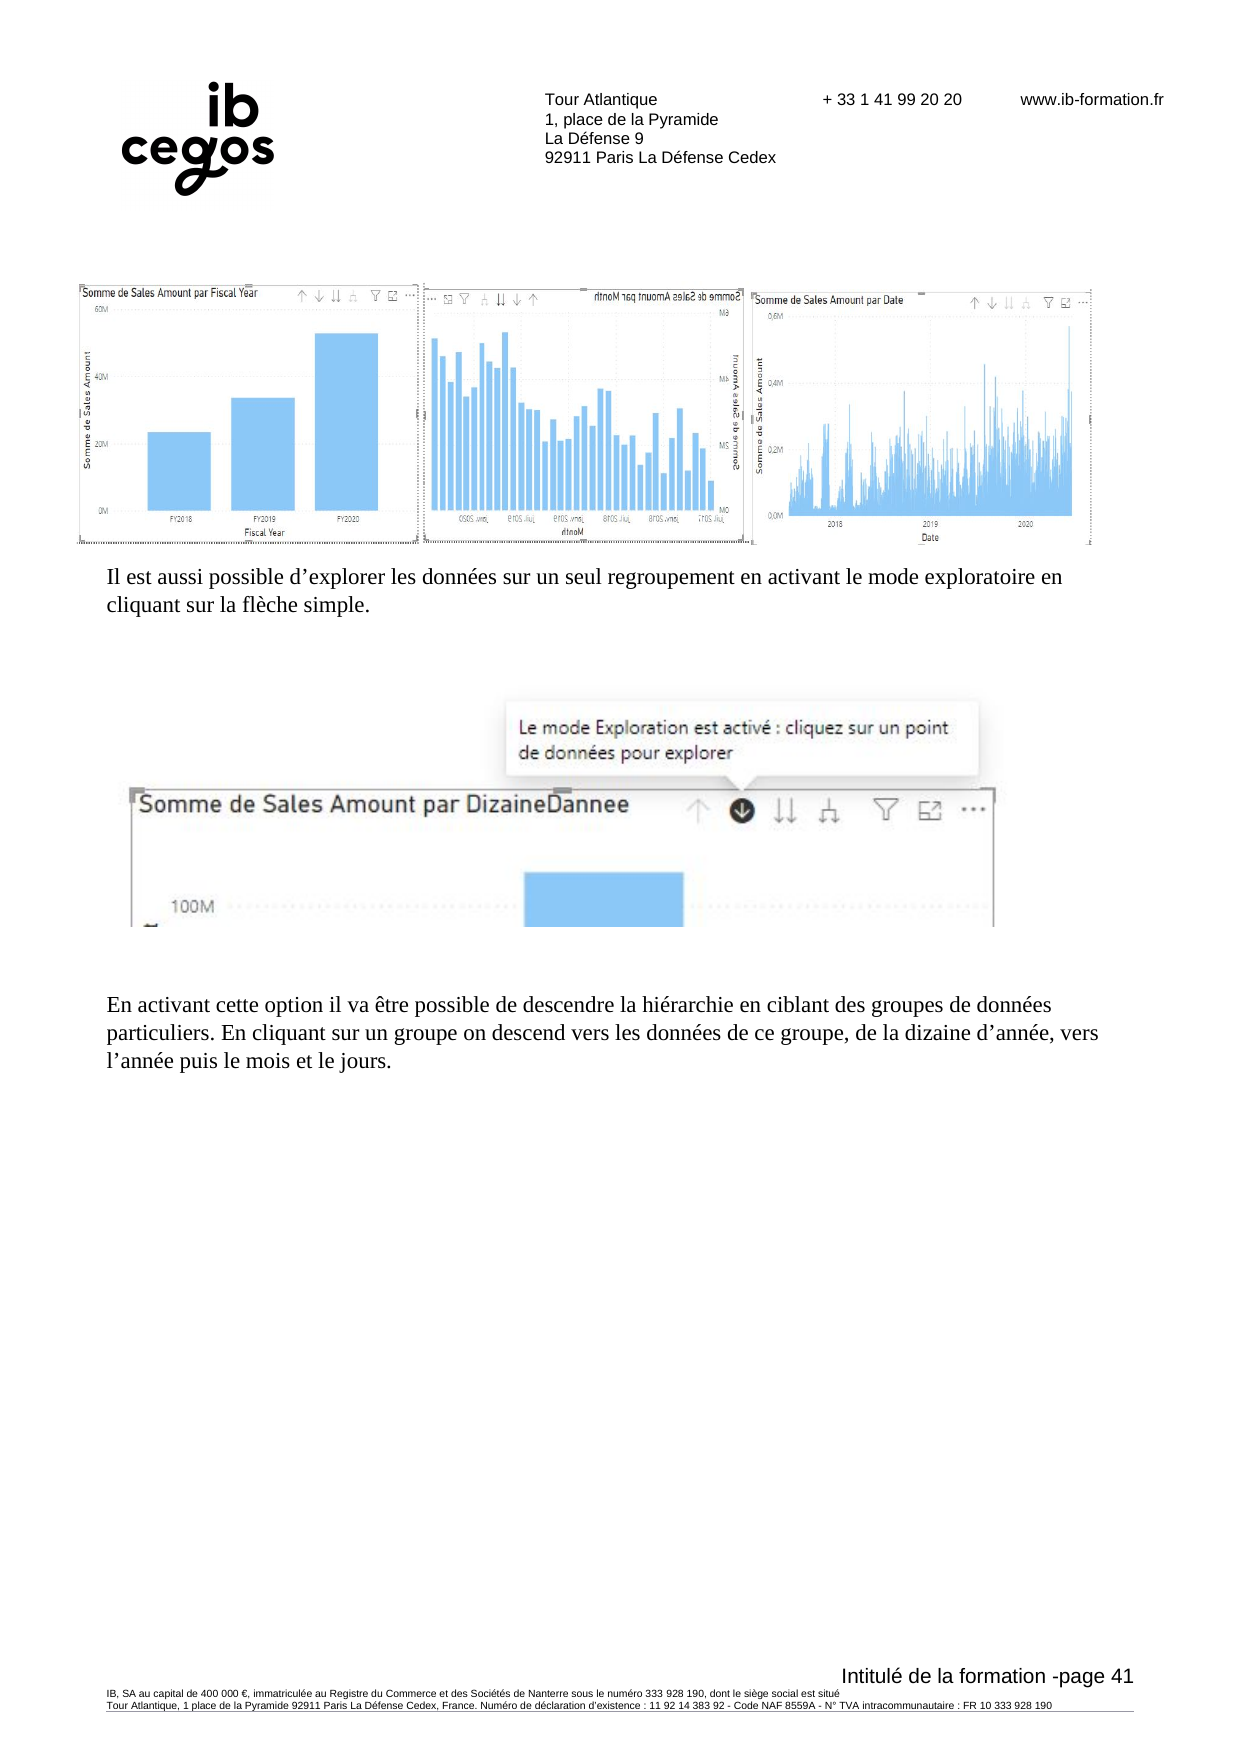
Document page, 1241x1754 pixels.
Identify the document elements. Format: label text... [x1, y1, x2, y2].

text Il est aussi possible d’explorer les données sur un seul regroupement en activant le mode exploratoire en cliquant sur la flèche simple. [106, 563, 1134, 618]
picture [120, 80, 275, 211]
text En activant cette option il va être possible de descendre la hiérarchie en ciblant des groupes de données particuliers. En cliquant sur un groupe on descend vers les données de ce groupe, de la dizaine d’année, vers l’année puis le mois et le jours. [106, 991, 1134, 1074]
picture [106, 681, 1018, 927]
picture [76, 281, 1092, 545]
